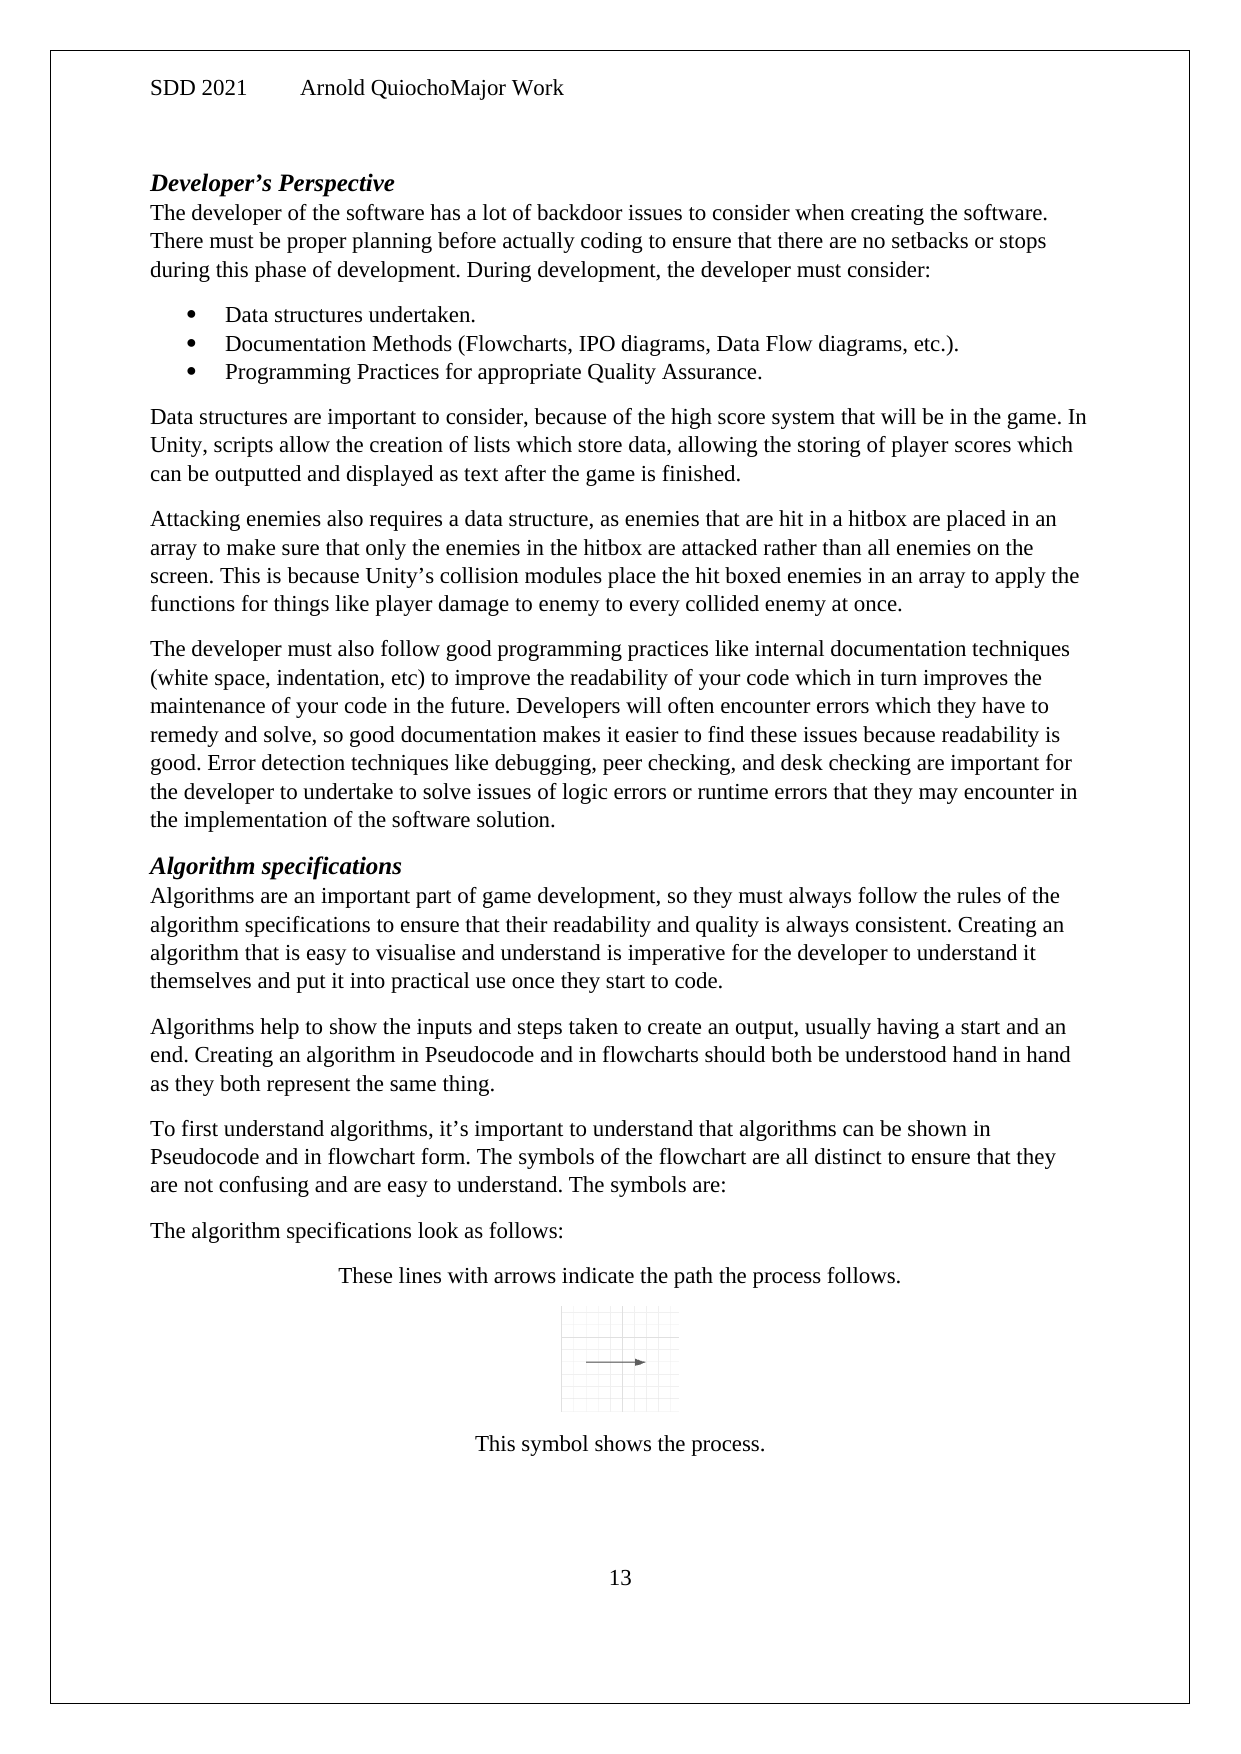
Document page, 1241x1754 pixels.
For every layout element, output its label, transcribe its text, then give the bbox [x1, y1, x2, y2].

list Data structures undertaken. [187, 301, 1090, 327]
text Algorithms help to show the inputs and steps taken to create an output, usually having a start and an end. Creating an algorithm in Pseudocode and in flowcharts should both be understood hand in hand as they both represent the same thing. [150, 1013, 1090, 1096]
subtitle Developer’s Perspective [150, 168, 1090, 197]
text The developer must also follow good programming practices like internal documentation techniques (white space, indentation, etc) to improve the readability of your code which in turn improves the maintenance of your code in the future. Developers will often encounter errors which they have to remedy and solve, so good documentation makes it easier to find these issues because readability is good. Error detection techniques like debugging, peer checking, and desk checking are important for the developer to undertake to solve issues of logic errors or runtime errors that they may encounter in the implementation of the software solution. [150, 636, 1090, 832]
text Algorithms are an important part of game development, so they must always follow the rules of the algorithm specifications to ensure that their readability and quality is always consistent. Creating an algorithm that is easy to visualise and understand is imperative for the developer to understand it themselves and put it into practical use once they start to code. [150, 882, 1090, 994]
list Documentation Methods (Flowcharts, IPO diagrams, Data Flow diagrams, etc.). [187, 329, 1090, 356]
text These lines with arrows indicate the path the process follows. [150, 1262, 1090, 1288]
picture [561, 1306, 679, 1412]
text The algorithm specifications look as follows: [150, 1217, 1090, 1243]
text To first understand algorithms, it’s important to understand that algorithms can be shown in Pseudocode and in flowchart form. The symbols of the flowchart are all distinct to ensure that they are not confusing and are easy to understand. The symbols are: [150, 1115, 1090, 1198]
subtitle Algorithm specifications [150, 851, 1090, 880]
list Programming Practices for appropriate Quality Assurance. [187, 358, 1090, 384]
text Attacking enemies also requires a data structure, as enemies that are hit in a hitbox are placed in an array to make sure that only the enemies in the hitbox are attacked rather than all enemies on the screen. This is because Unity’s collision modules place the hit boxed enemies in an array to apply the functions for things like player damage to enemy to every collided enemy at once. [150, 505, 1090, 617]
text The developer of the software has a lot of backdoor issues to consider when creating the software. There must be proper planning before actually coding to ensure that there are no setbacks or stops during this phase of development. During development, the developer must consider: [150, 199, 1090, 282]
text This symbol shows the process. [150, 1430, 1090, 1456]
text Data structures are important to consider, because of the high score system that will be in the game. In Unity, scripts allow the creation of lists which store data, allowing the storing of player scores which can be outputted and displayed as text after the game is finished. [150, 403, 1090, 486]
